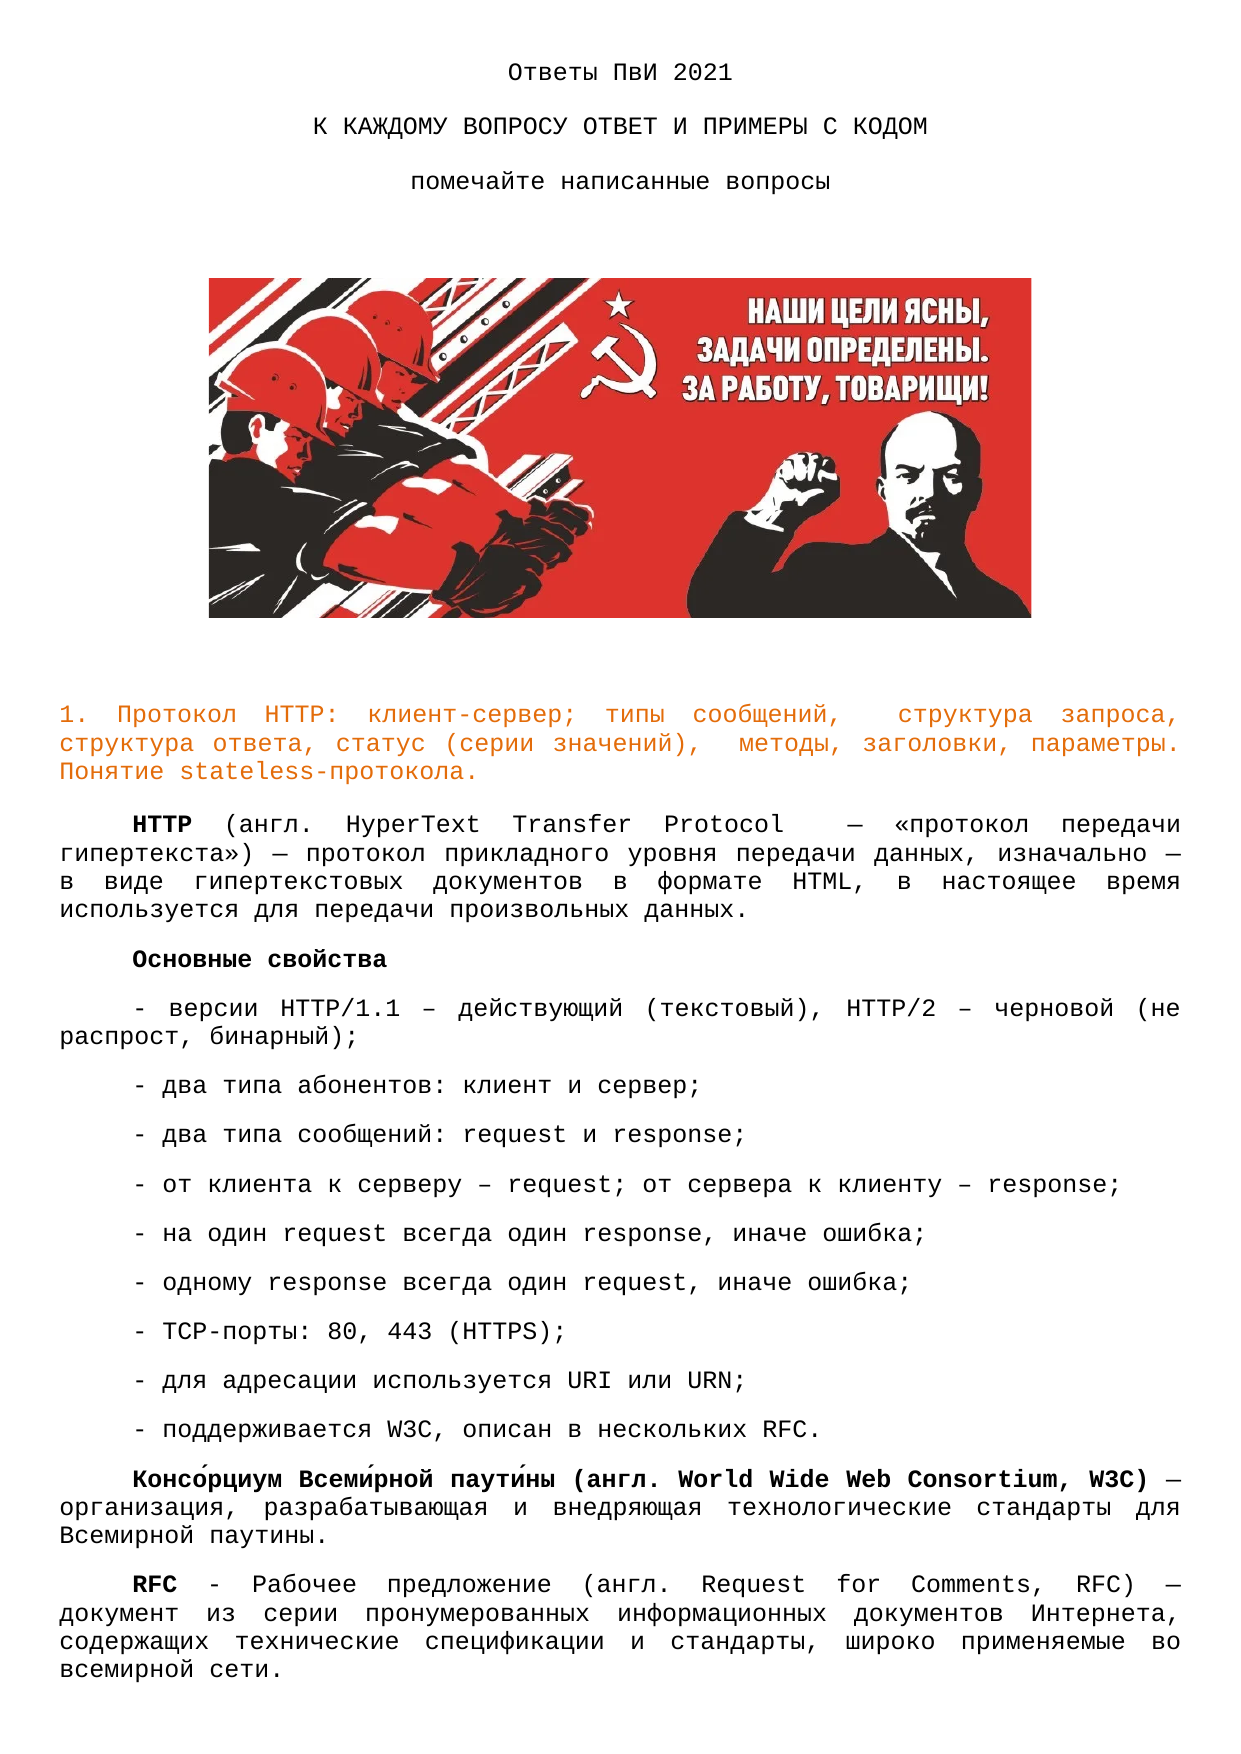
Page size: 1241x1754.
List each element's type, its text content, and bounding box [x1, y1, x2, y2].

text RFC - Рабочее предложение (англ. Request for Comments, RFC) — документ из серии пронумерованных информационных документов Интернета, содержащих технические спецификации и стандарты, широко применяемые во всемирной сети. [59, 1572, 1181, 1685]
text помечайте написанные вопросы [59, 169, 1181, 197]
text - TCP-порты: 80, 443 (HTTPS); [59, 1319, 1181, 1347]
text HTTP (англ. HyperText Transfer Protocol — «протокол передачи гипертекста») — протокол прикладного уровня передачи данных, изначально — в виде гипертекстовых документов в формате HTML, в настоящее время используется для передачи произвольных данных. [59, 812, 1181, 925]
text - два типа абонентов: клиент и сервер; [59, 1073, 1181, 1101]
text - на один request всегда один response, иначе ошибка; [59, 1220, 1181, 1249]
subtitle 1. Протокол HTTP: клиент-сервер; типы сообщений, структура запроса, структура ответа, статус (серии значений), методы, заголовки, параметры. Понятие stateless-протокола. [59, 702, 1181, 787]
text - одному response всегда один request, иначе ошибка; [59, 1269, 1181, 1298]
text - для адресации используется URI или URN; [59, 1368, 1181, 1396]
text - поддерживается W3C, описан в нескольких RFC. [59, 1417, 1181, 1445]
text Основные свойства [59, 946, 1181, 974]
text Ответы ПвИ 2021 [59, 59, 1181, 87]
text - от клиента к серверу – request; от сервера к клиенту – response; [59, 1171, 1181, 1199]
text К КАЖДОМУ ВОПРОСУ ОТВЕТ И ПРИМЕРЫ С КОДОМ [59, 114, 1181, 142]
text Консо́рциум Всеми́рной паути́ны (англ. World Wide Web Consortium, W3C) — организация, разрабатывающая и внедряющая технологические стандарты для Всемирной паутины. [59, 1466, 1181, 1551]
text - два типа сообщений: request и response; [59, 1122, 1181, 1150]
picture [208, 278, 1032, 618]
text - версии HTTP/1.1 – действующий (текстовый), HTTP/2 – черновой (не распрост, бинарный); [59, 995, 1181, 1052]
